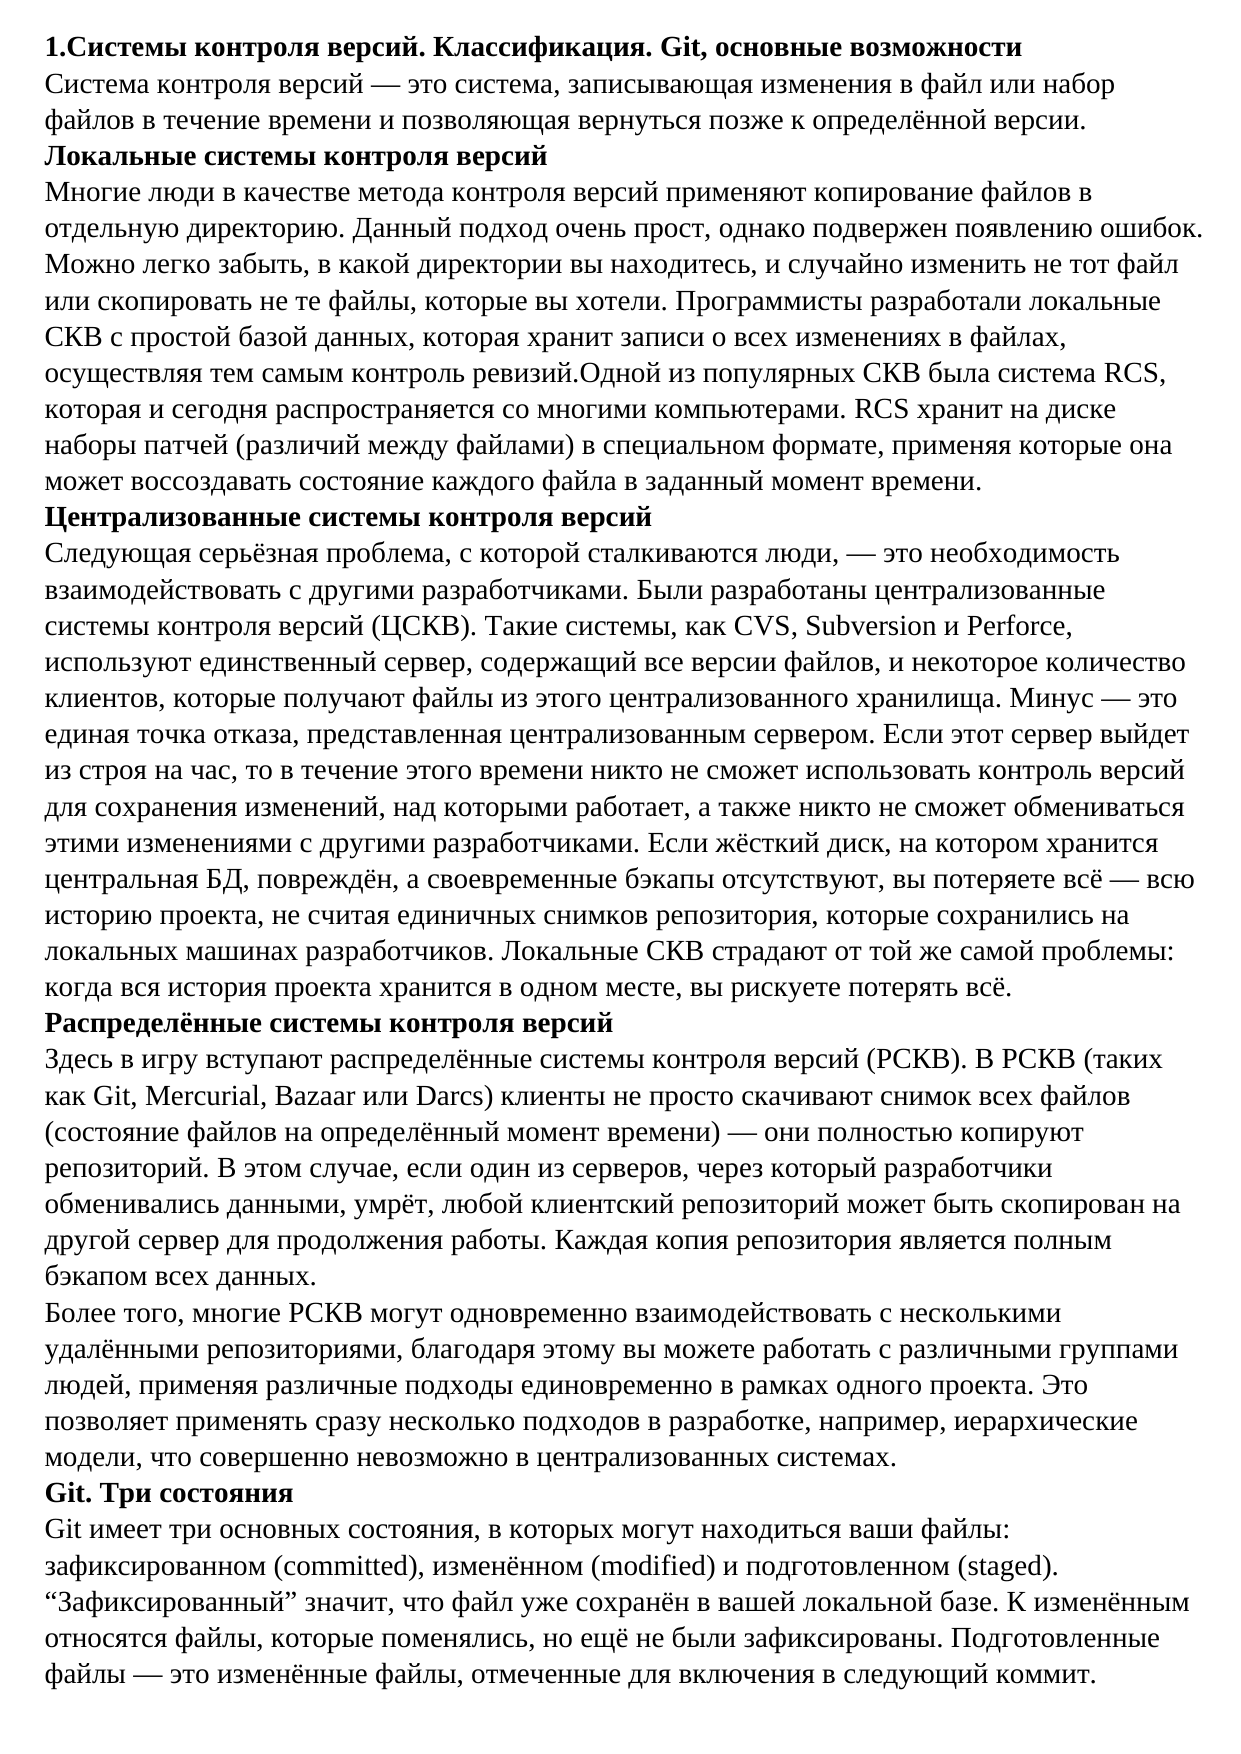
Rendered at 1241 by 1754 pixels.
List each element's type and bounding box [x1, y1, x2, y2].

text [44, 29, 1211, 1690]
